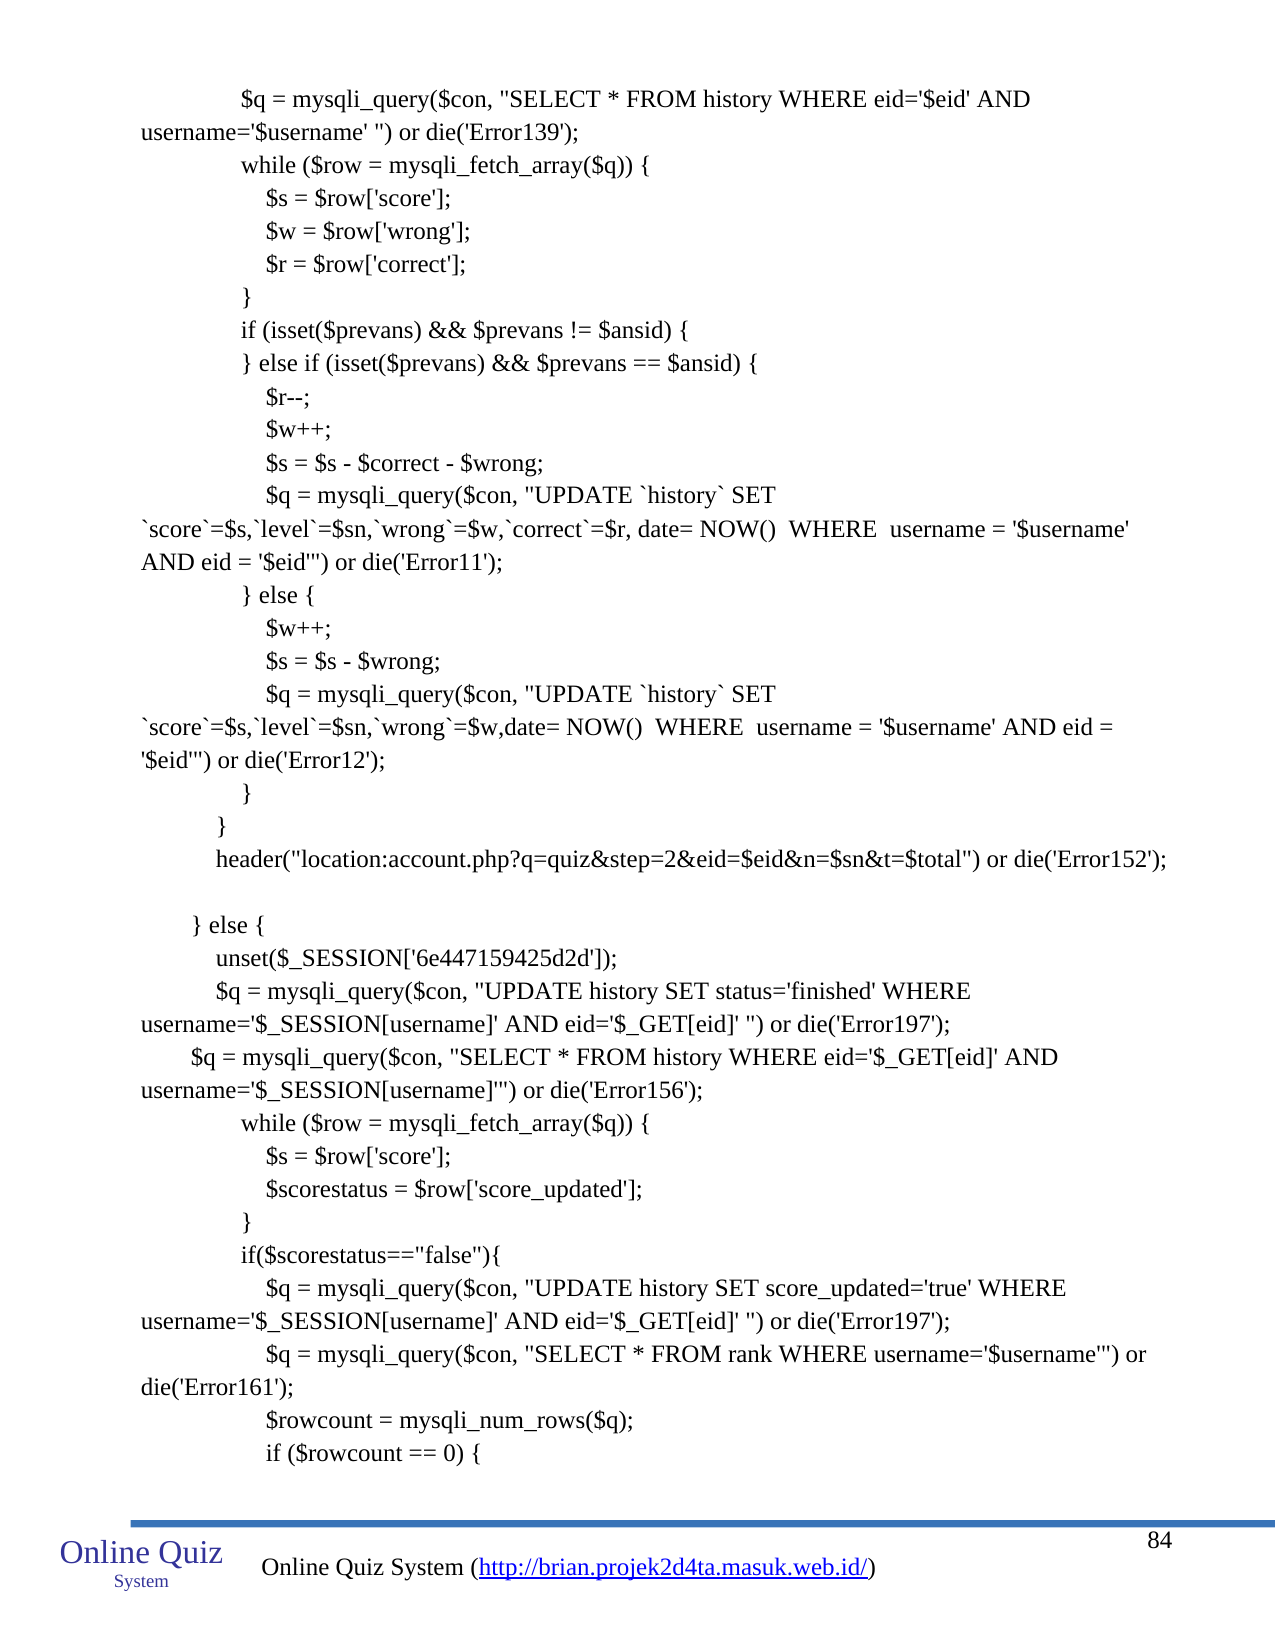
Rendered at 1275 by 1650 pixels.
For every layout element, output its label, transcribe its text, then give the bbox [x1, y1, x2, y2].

text } [103, 811, 1172, 839]
text $r--; [103, 382, 1172, 410]
text $w++; [103, 414, 1172, 443]
text $q = mysqli_query($con, "UPDATE `history` SET `score`=$s,`level`=$sn,`wrong`=$w,`correct`=$r, date= NOW() WHERE username = '$username' AND eid = '$eid'") or die('Error11'); [141, 481, 1172, 575]
text } else { [103, 910, 1172, 939]
text } else if (isset($prevans) && $prevans == $ansid) { [103, 348, 1172, 377]
text } [103, 1207, 1172, 1236]
text $q = mysqli_query($con, "UPDATE history SET score_updated='true' WHERE username='$_SESSION[username]' AND eid='$_GET[eid]' ") or die('Error197'); [141, 1273, 1172, 1335]
text $r = $row['correct']; [103, 249, 1172, 278]
text $q = mysqli_query($con, "SELECT * FROM rank WHERE username='$username'") or die('Error161'); [141, 1339, 1172, 1401]
text $q = mysqli_query($con, "UPDATE `history` SET `score`=$s,`level`=$sn,`wrong`=$w,date= NOW() WHERE username = '$username' AND eid = '$eid'") or die('Error12'); [141, 679, 1172, 773]
text } [103, 282, 1172, 311]
text while ($row = mysqli_fetch_array($q)) { [103, 1108, 1172, 1137]
text $s = $row['score']; [103, 183, 1172, 212]
text } else { [103, 580, 1172, 608]
text $s = $s - $wrong; [103, 646, 1172, 674]
text } [103, 778, 1172, 807]
text $w++; [103, 613, 1172, 641]
text while ($row = mysqli_fetch_array($q)) { [103, 150, 1172, 179]
text if($scorestatus=="false"){ [103, 1240, 1172, 1269]
text $s = $s - $correct - $wrong; [103, 448, 1172, 476]
text $q = mysqli_query($con, "SELECT * FROM history WHERE eid='$eid' AND username='$username' ") or die('Error139'); [141, 84, 1172, 146]
text if (isset($prevans) && $prevans != $ansid) { [103, 316, 1172, 344]
text $rowcount = mysqli_num_rows($q); [103, 1405, 1172, 1434]
text header("location:account.php?q=quiz&step=2&eid=$eid&n=$sn&t=$total") or die('Error152'); [103, 844, 1172, 873]
text $w = $row['wrong']; [103, 216, 1172, 245]
text unset($_SESSION['6e447159425d2d']); [103, 943, 1172, 972]
text $s = $row['score']; [103, 1141, 1172, 1170]
text $q = mysqli_query($con, "SELECT * FROM history WHERE eid='$_GET[eid]' AND username='$_SESSION[username]'") or die('Error156'); [141, 1042, 1172, 1104]
text if ($rowcount == 0) { [103, 1438, 1172, 1467]
text $q = mysqli_query($con, "UPDATE history SET status='finished' WHERE username='$_SESSION[username]' AND eid='$_GET[eid]' ") or die('Error197'); [141, 976, 1172, 1038]
text $scorestatus = $row['score_updated']; [103, 1174, 1172, 1203]
